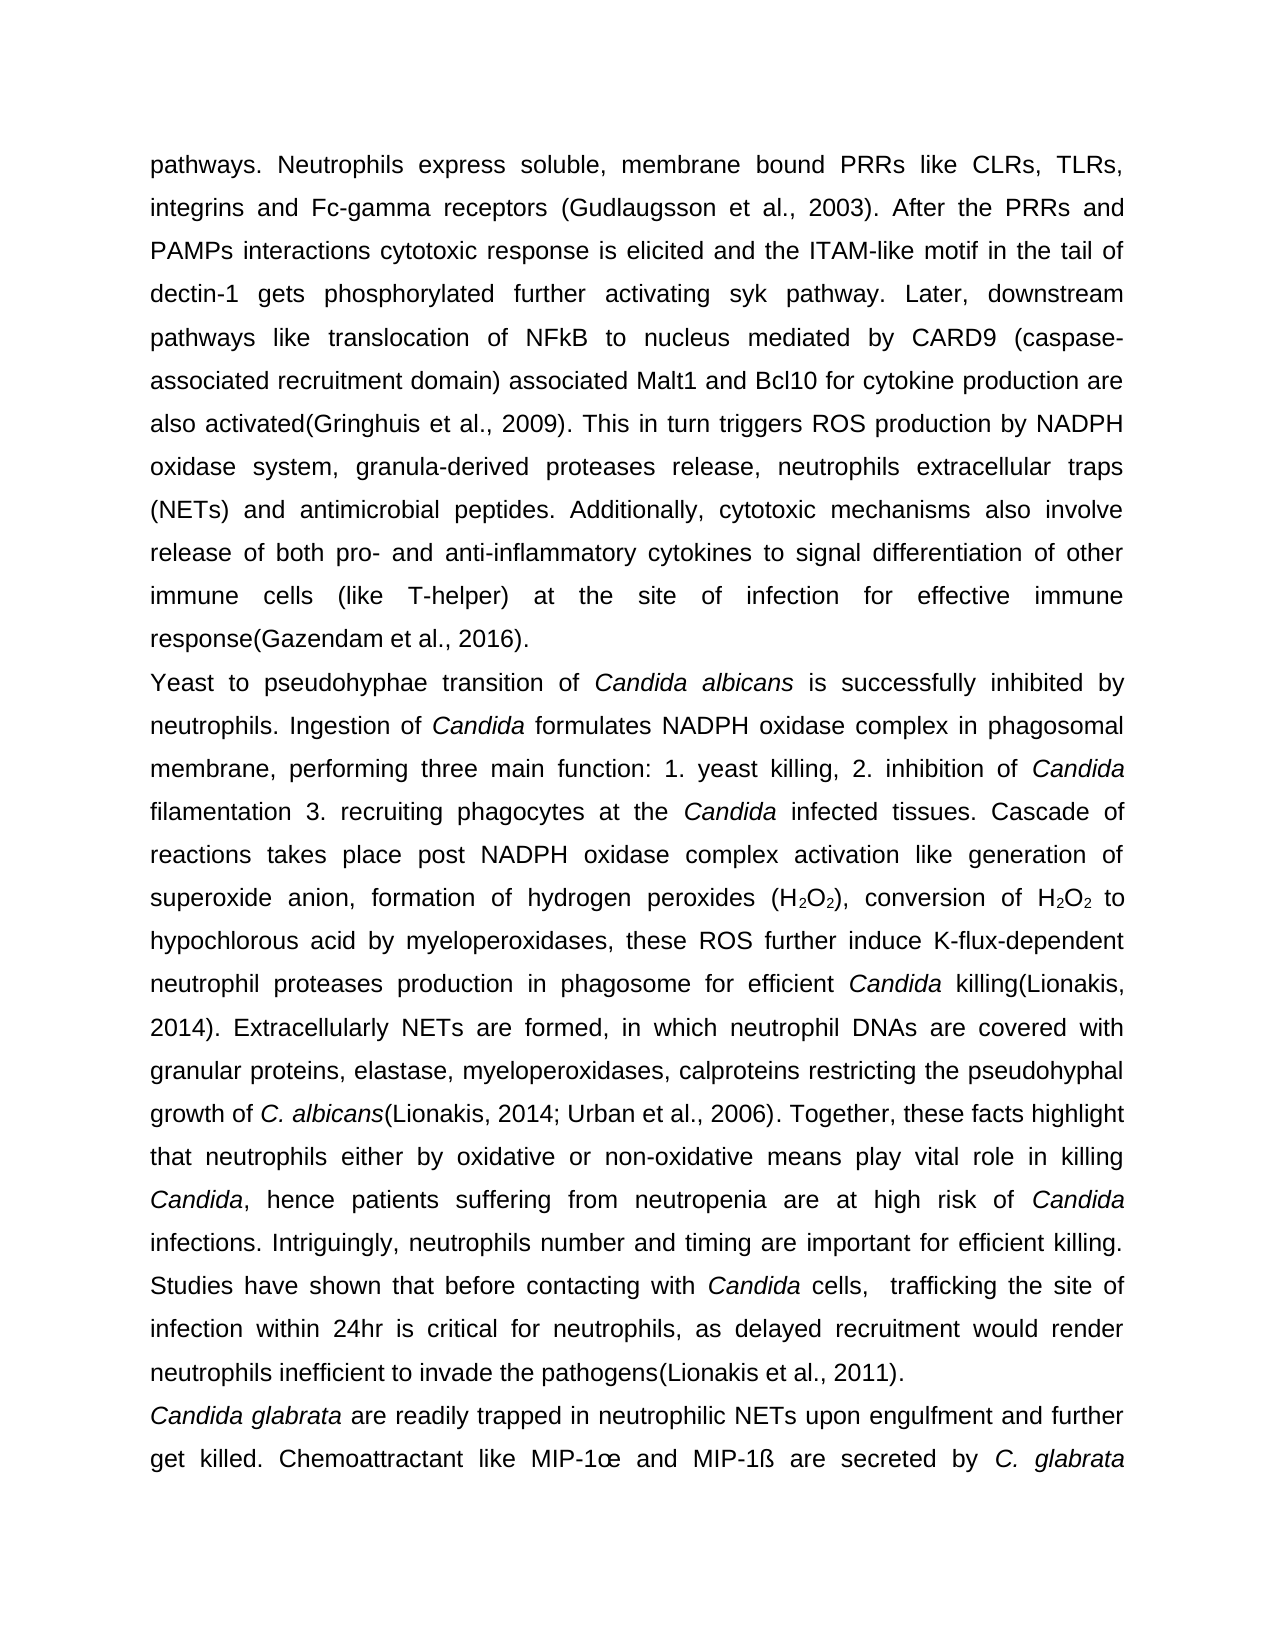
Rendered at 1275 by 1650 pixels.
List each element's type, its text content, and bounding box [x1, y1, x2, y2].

text Yeast to pseudohyphae transition of Candida albicans is successfully inhibited by neutrophils. Ingestion of Candida formulates NADPH oxidase complex in phagosomal membrane, performing three main function: 1. yeast killing, 2. inhibition of Candida filamentation 3. recruiting phagocytes at the Candida infected tissues. Cascade of reactions takes place post NADPH oxidase complex activation like generation of superoxide anion, formation of hydrogen peroxides (H2O2), conversion of H2O2 to hypochlorous acid by myeloperoxidases, these ROS further induce K-flux-dependent neutrophil proteases production in phagosome for efficient Candida killing(Lionakis, 2014). Extracellularly NETs are formed, in which neutrophil DNAs are covered with granular proteins, elastase, myeloperoxidases, calproteins restricting the pseudohyphal growth of C. albicans(Lionakis, 2014; Urban et al., 2006). Together, these facts highlight that neutrophils either by oxidative or non-oxidative means play vital role in killing Candida, hence patients suffering from neutropenia are at high risk of Candida infections. Intriguingly, neutrophils number and timing are important for efficient killing. Studies have shown that before contacting with Candida cells, trafficking the site of infection within 24hr is critical for neutrophils, as delayed recruitment would render neutrophils inefficient to invade the pathogens(Lionakis et al., 2011). [150, 667, 1125, 1386]
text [150, 150, 1125, 653]
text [150, 1401, 1125, 1472]
